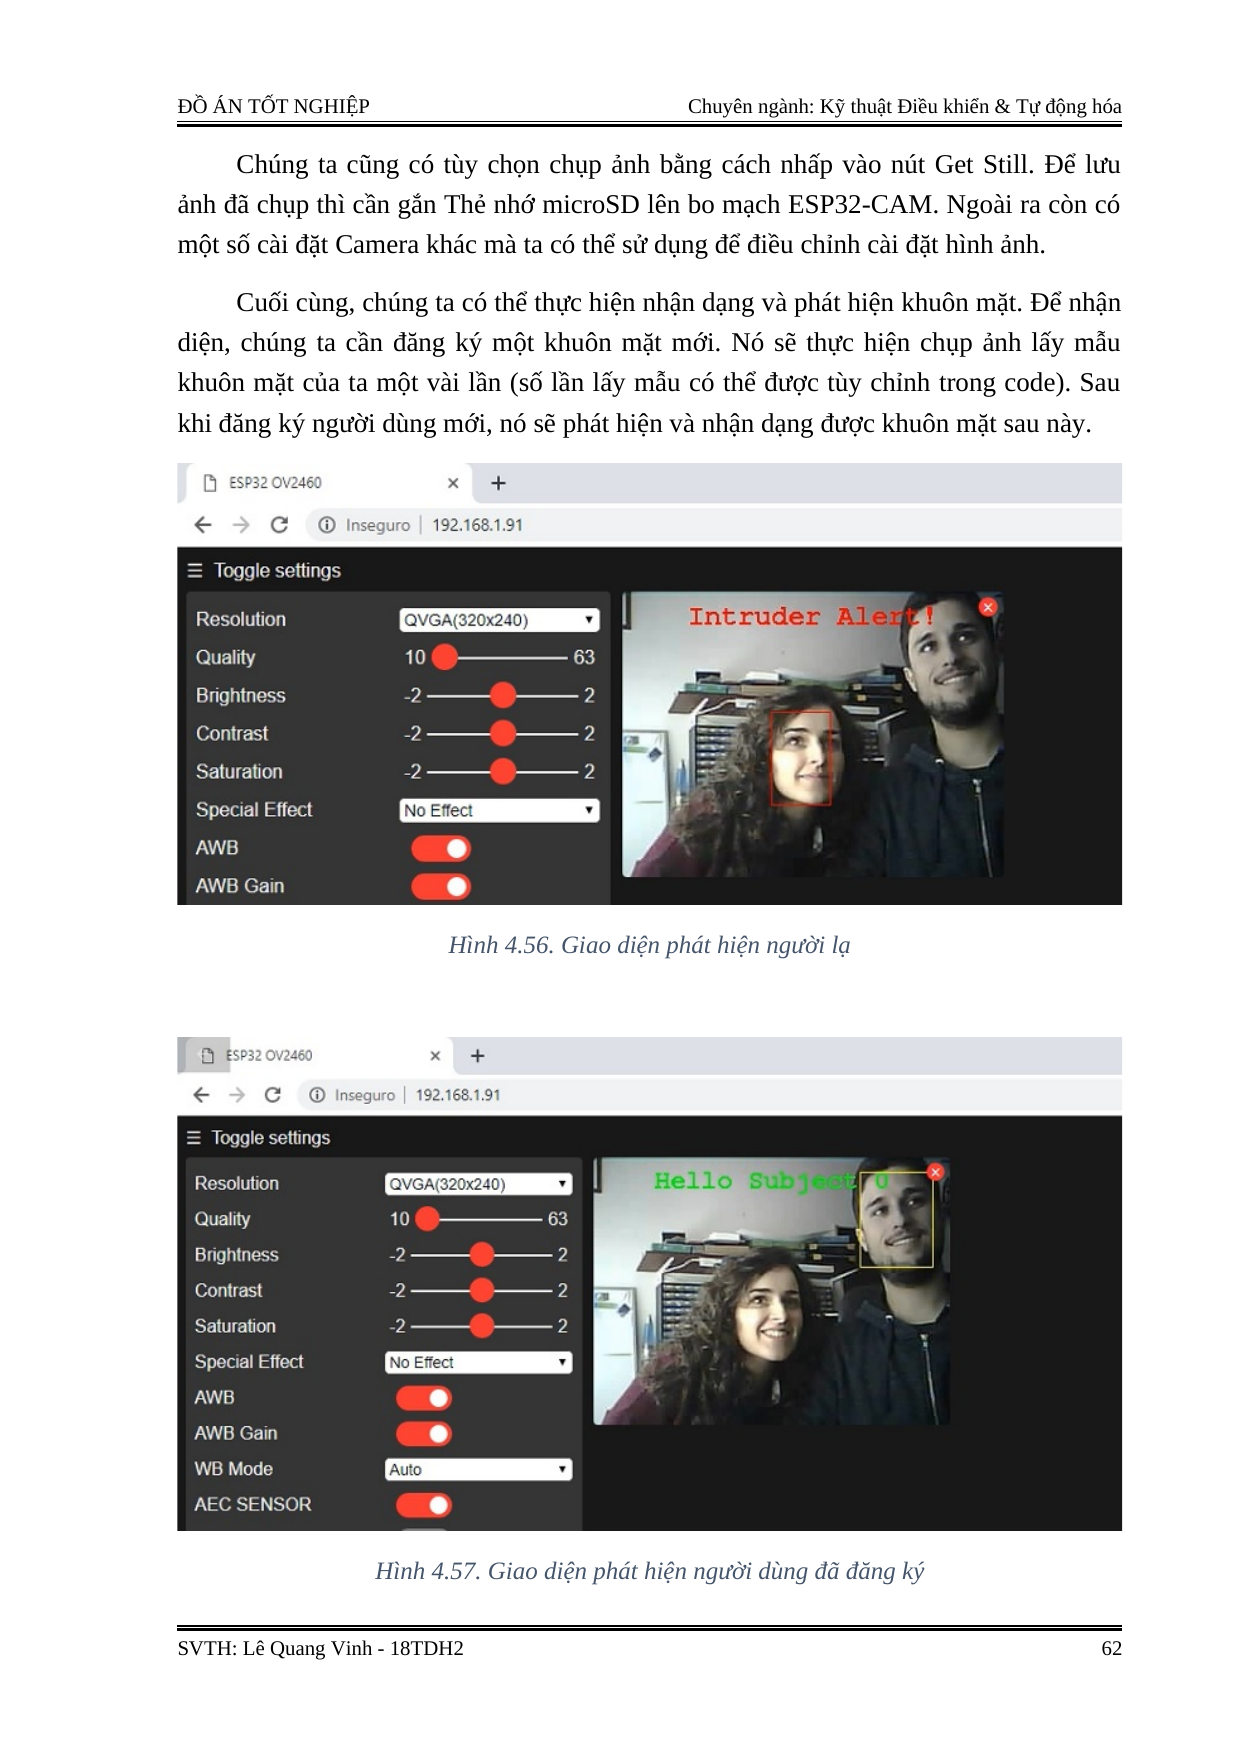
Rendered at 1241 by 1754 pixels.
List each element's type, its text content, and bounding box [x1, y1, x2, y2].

picture [177, 1037, 1123, 1531]
text Cuối cùng, chúng ta có thể thực hiện nhận dạng và phát hiện khuôn mặt. Để nhận diện, chúng ta cần đăng ký một khuôn mặt mới. Nó sẽ thực hiện chụp ảnh lấy mẫu khuôn mặt của ta một vài lần (số lần lấy mẫu có thể được tùy chỉnh trong code). Sau khi đăng ký người dùng mới, nó sẽ phát hiện và nhận dạng được khuôn mặt sau này. [177, 286, 1122, 438]
picture [177, 463, 1123, 905]
text Chúng ta cũng có tùy chọn chụp ảnh bằng cách nhấp vào nút Get Still. Để lưu ảnh đã chụp thì cần gắn Thẻ nhớ microSD lên bo mạch ESP32-CAM. Ngoài ra còn có một số cài đặt Camera khác mà ta có thể sử dụng để điều chỉnh cài đặt hình ảnh. [177, 148, 1122, 260]
